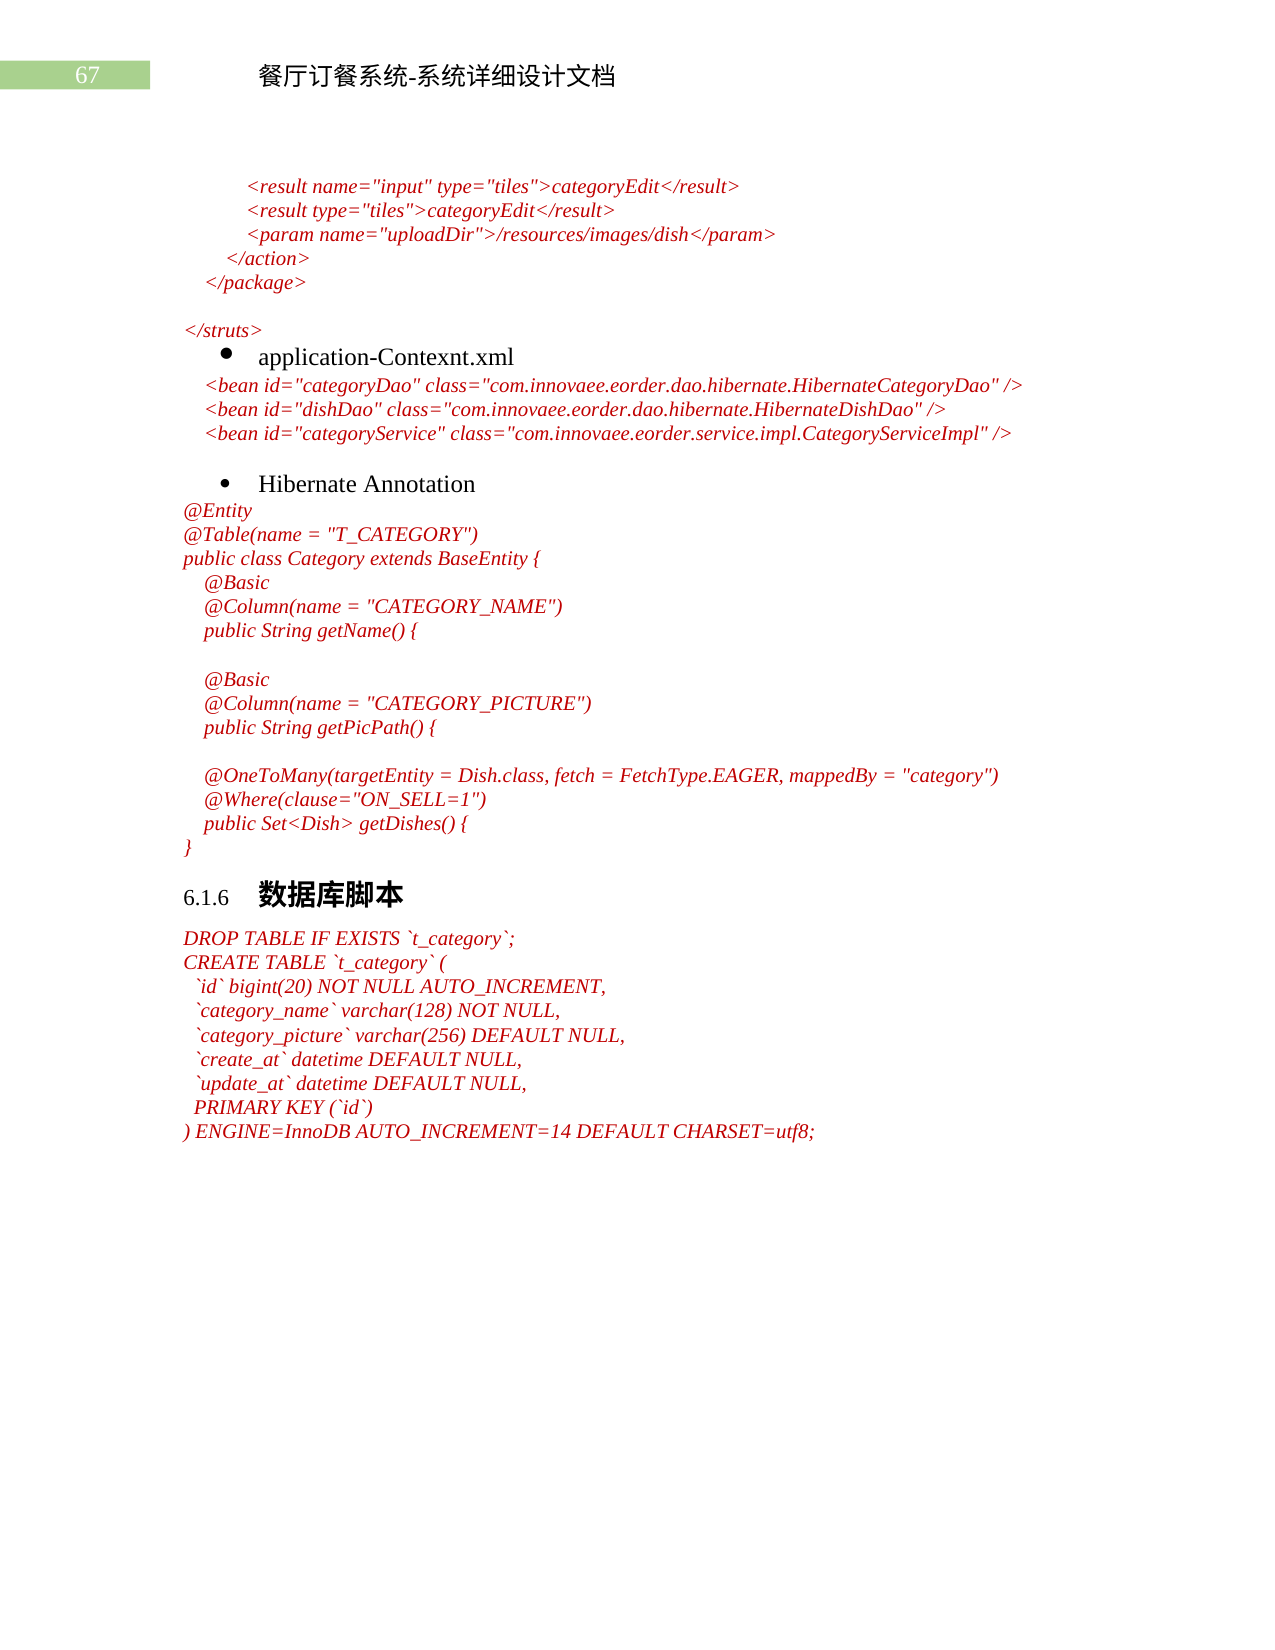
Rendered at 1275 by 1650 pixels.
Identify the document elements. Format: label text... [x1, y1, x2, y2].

text @OneToMany(targetEntity = Dish.class, fetch = FetchType.EAGER, mappedBy = "category") [183, 763, 1088, 787]
text @Column(name = "CATEGORY_NAME") [183, 594, 1088, 618]
text `create_at` datetime DEFAULT NULL, [183, 1047, 1088, 1071]
text PRIMARY KEY (`id`) [183, 1095, 1088, 1119]
subtitle 数据库脚本 [183, 871, 1088, 914]
text @Column(name = "CATEGORY_PICTURE") [183, 691, 1088, 714]
text @Table(name = "T_CATEGORY") [183, 522, 1088, 546]
text public class Category extends BaseEntity { [183, 546, 1088, 570]
text DROP TABLE IF EXISTS `t_category`; [183, 926, 1088, 950]
text } [183, 835, 1088, 859]
text <bean id="categoryDao" class="com.innovaee.eorder.dao.hibernate.HibernateCategoryDao" /> [183, 373, 1088, 397]
text public Set<Dish> getDishes() { [183, 811, 1088, 835]
text public String getName() { [183, 618, 1088, 642]
text @Where(clause="ON_SELL=1") [183, 787, 1088, 811]
text `update_at` datetime DEFAULT NULL, [183, 1071, 1088, 1095]
list application-Contexnt.xml [221, 342, 1088, 373]
text @Basic [183, 666, 1088, 691]
text <param name="uploadDir">/resources/images/dish</param> [183, 222, 1088, 246]
text </action> [183, 246, 1088, 270]
text `id` bigint(20) NOT NULL AUTO_INCREMENT, [183, 974, 1088, 998]
text `category_name` varchar(128) NOT NULL, [183, 998, 1088, 1022]
text <result name="input" type="tiles">categoryEdit</result> [183, 174, 1088, 198]
text CREATE TABLE `t_category` ( [183, 950, 1088, 974]
text </struts> [183, 318, 1088, 342]
text public String getPicPath() { [183, 714, 1088, 739]
text ) ENGINE=InnoDB AUTO_INCREMENT=14 DEFAULT CHARSET=utf8; [183, 1119, 1088, 1143]
text <bean id="categoryService" class="com.innovaee.eorder.service.impl.CategoryServiceImpl" /> [183, 421, 1088, 445]
text <bean id="dishDao" class="com.innovaee.eorder.dao.hibernate.HibernateDishDao" /> [183, 397, 1088, 421]
text `category_picture` varchar(256) DEFAULT NULL, [183, 1022, 1088, 1047]
text @Entity [183, 498, 1088, 522]
text @Basic [183, 570, 1088, 594]
text <result type="tiles">categoryEdit</result> [183, 198, 1088, 222]
text </package> [183, 270, 1088, 294]
list Hibernate Annotation [221, 469, 1088, 498]
